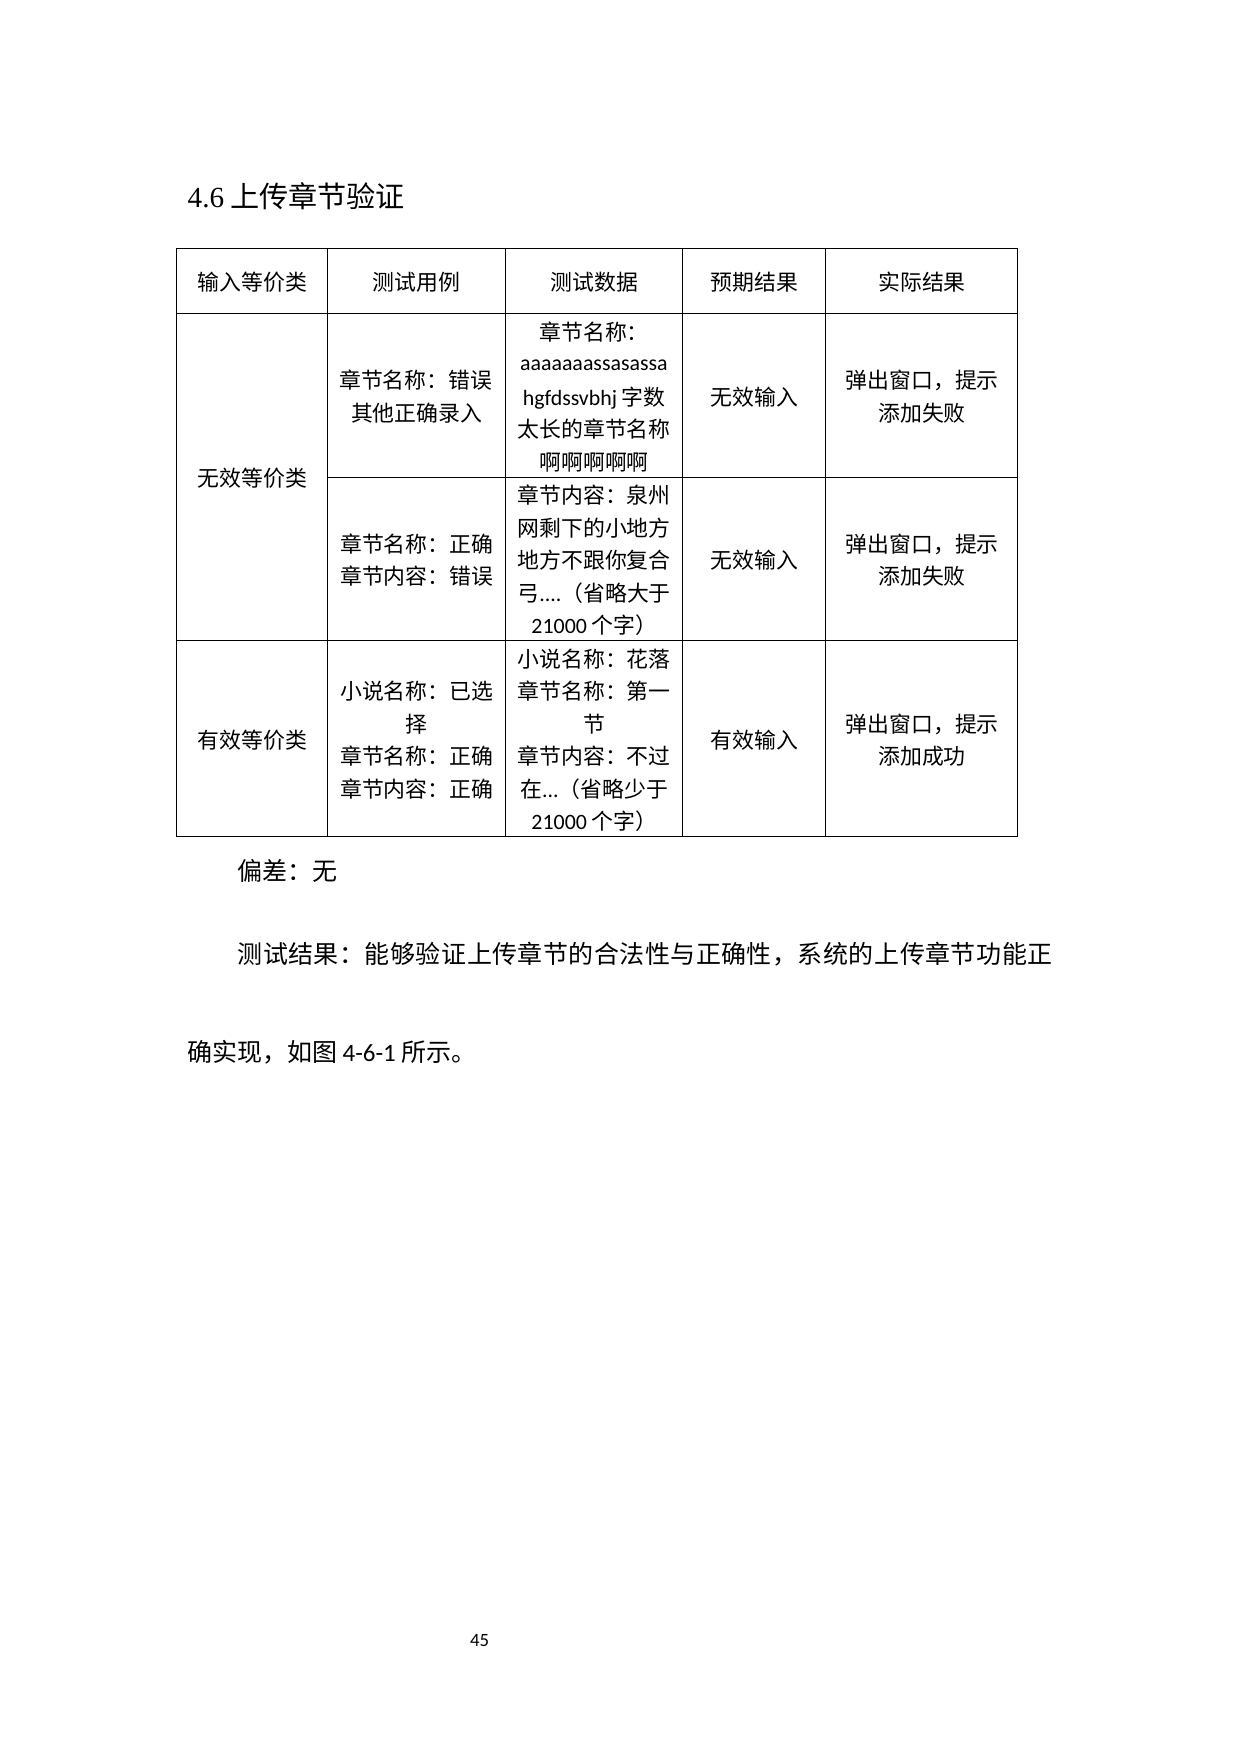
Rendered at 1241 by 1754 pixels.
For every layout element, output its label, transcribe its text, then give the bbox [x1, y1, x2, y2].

table_header 测试数据 [506, 249, 682, 313]
table_cell 弹出窗口，提示添加成功 [826, 641, 1017, 836]
table_cell 章节名称：正确 章节内容：错误 [328, 478, 505, 640]
table_header 实际结果 [826, 249, 1017, 313]
table_cell 无效等价类 [177, 314, 327, 640]
table_cell 无效输入 [683, 478, 825, 640]
table_cell 有效等价类 [177, 641, 327, 836]
table_cell 弹出窗口，提示添加失败 [826, 478, 1017, 640]
table_cell 有效输入 [683, 641, 825, 836]
table_cell 小说名称：已选择 章节名称：正确 章节内容：正确 [328, 641, 505, 836]
text 测试结果：能够验证上传章节的合法性与正确性，系统的上传章节功能正确实现，如图4-6-1所示。 [187, 920, 1053, 1083]
text 4.6上传章节验证 [187, 162, 1053, 227]
table_cell 章节内容：泉州网剩下的小地方地方不跟你复合弓....（省略大于21000个字） [506, 478, 682, 640]
table_cell 章节名称：错误 其他正确录入 [328, 314, 505, 477]
table_header 预期结果 [683, 249, 825, 313]
table_cell 无效输入 [683, 314, 825, 477]
text 偏差：无 [187, 837, 1053, 902]
table_cell 小说名称：花落 章节名称：第一节 章节内容：不过在...（省略少于21000个字） [506, 641, 682, 836]
table_cell 章节名称：aaaaaaassasassahgfdssvbhj字数太长的章节名称啊啊啊啊啊 [506, 314, 682, 477]
table_header 测试用例 [328, 249, 505, 313]
table_cell 弹出窗口，提示添加失败 [826, 314, 1017, 477]
table_header 输入等价类 [177, 249, 327, 313]
